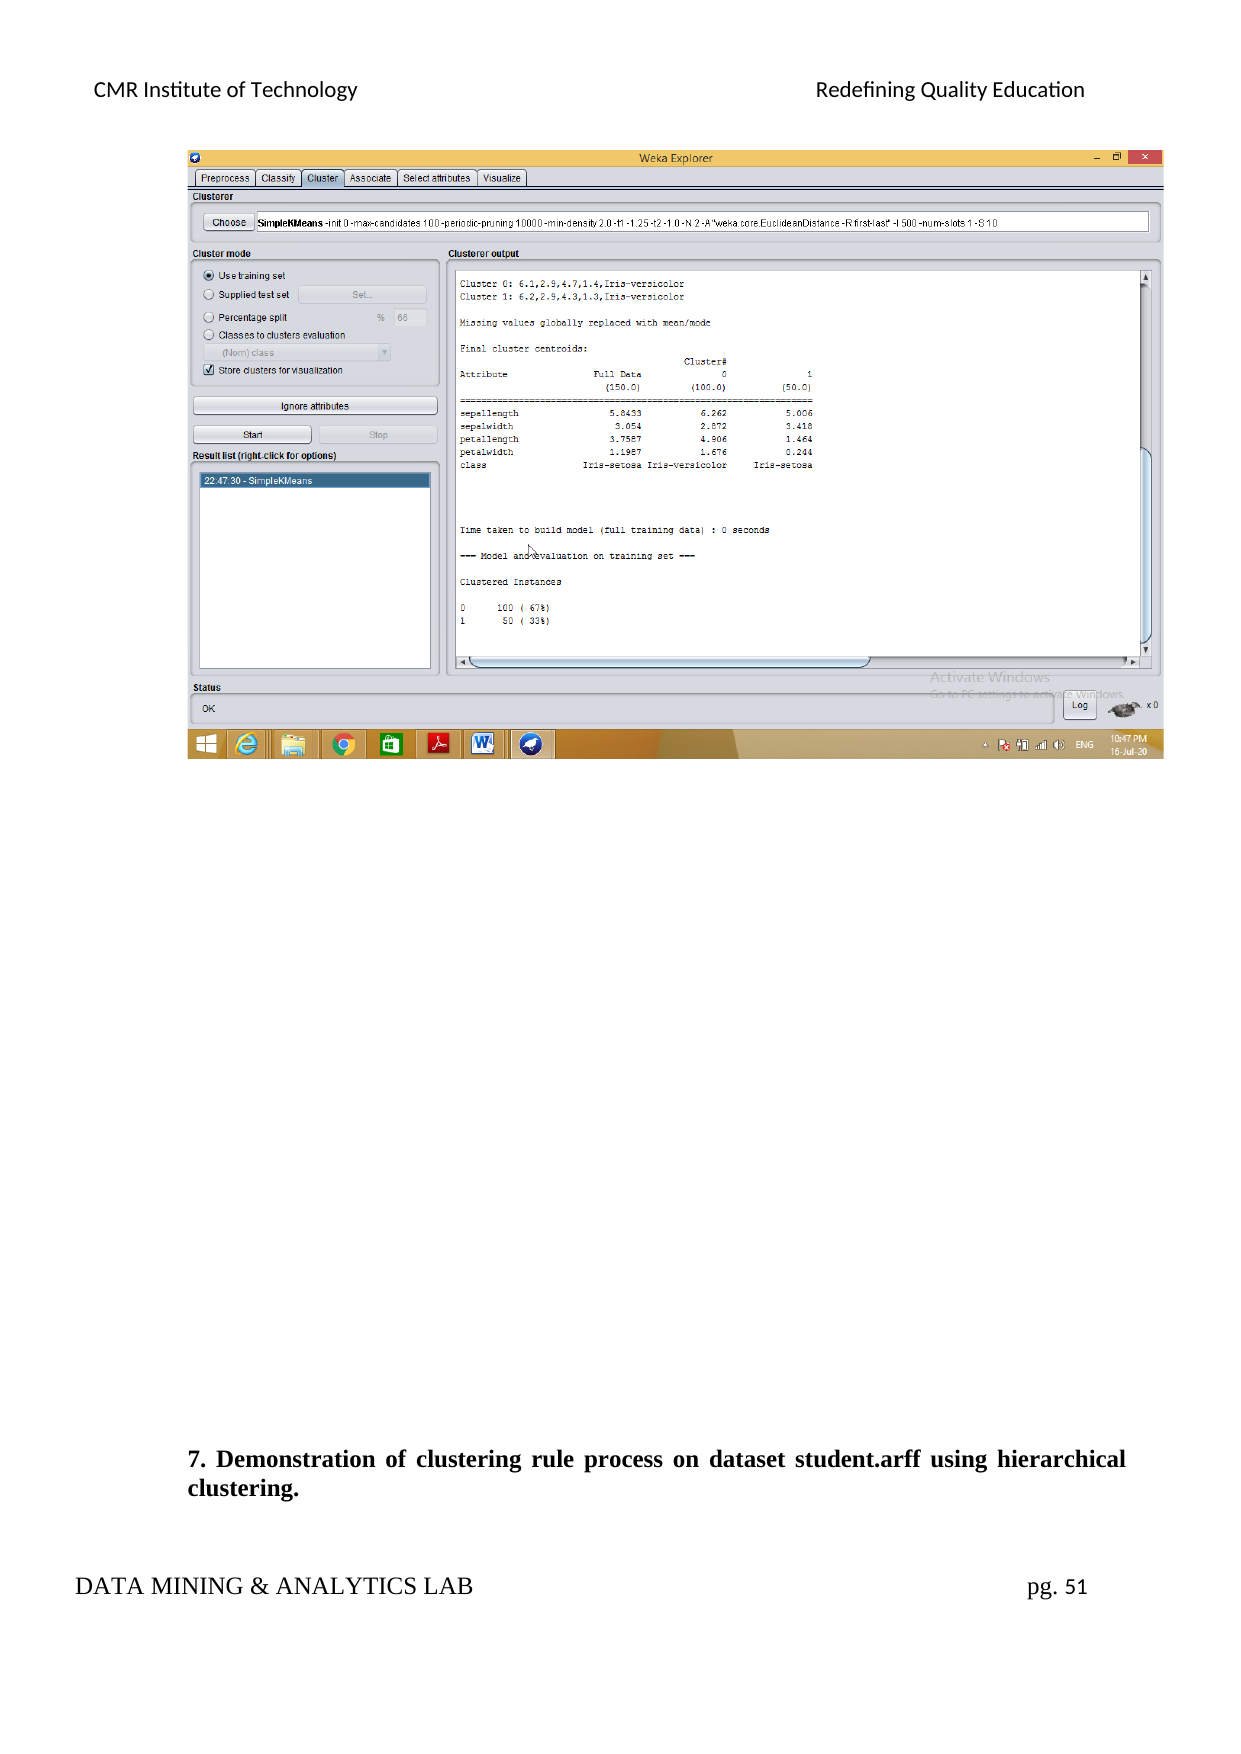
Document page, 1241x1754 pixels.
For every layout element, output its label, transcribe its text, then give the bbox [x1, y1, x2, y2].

text 7. Demonstration of clustering rule process on dataset student.arff using hierarchical clustering. [187, 1444, 1128, 1502]
picture [187, 150, 1164, 759]
